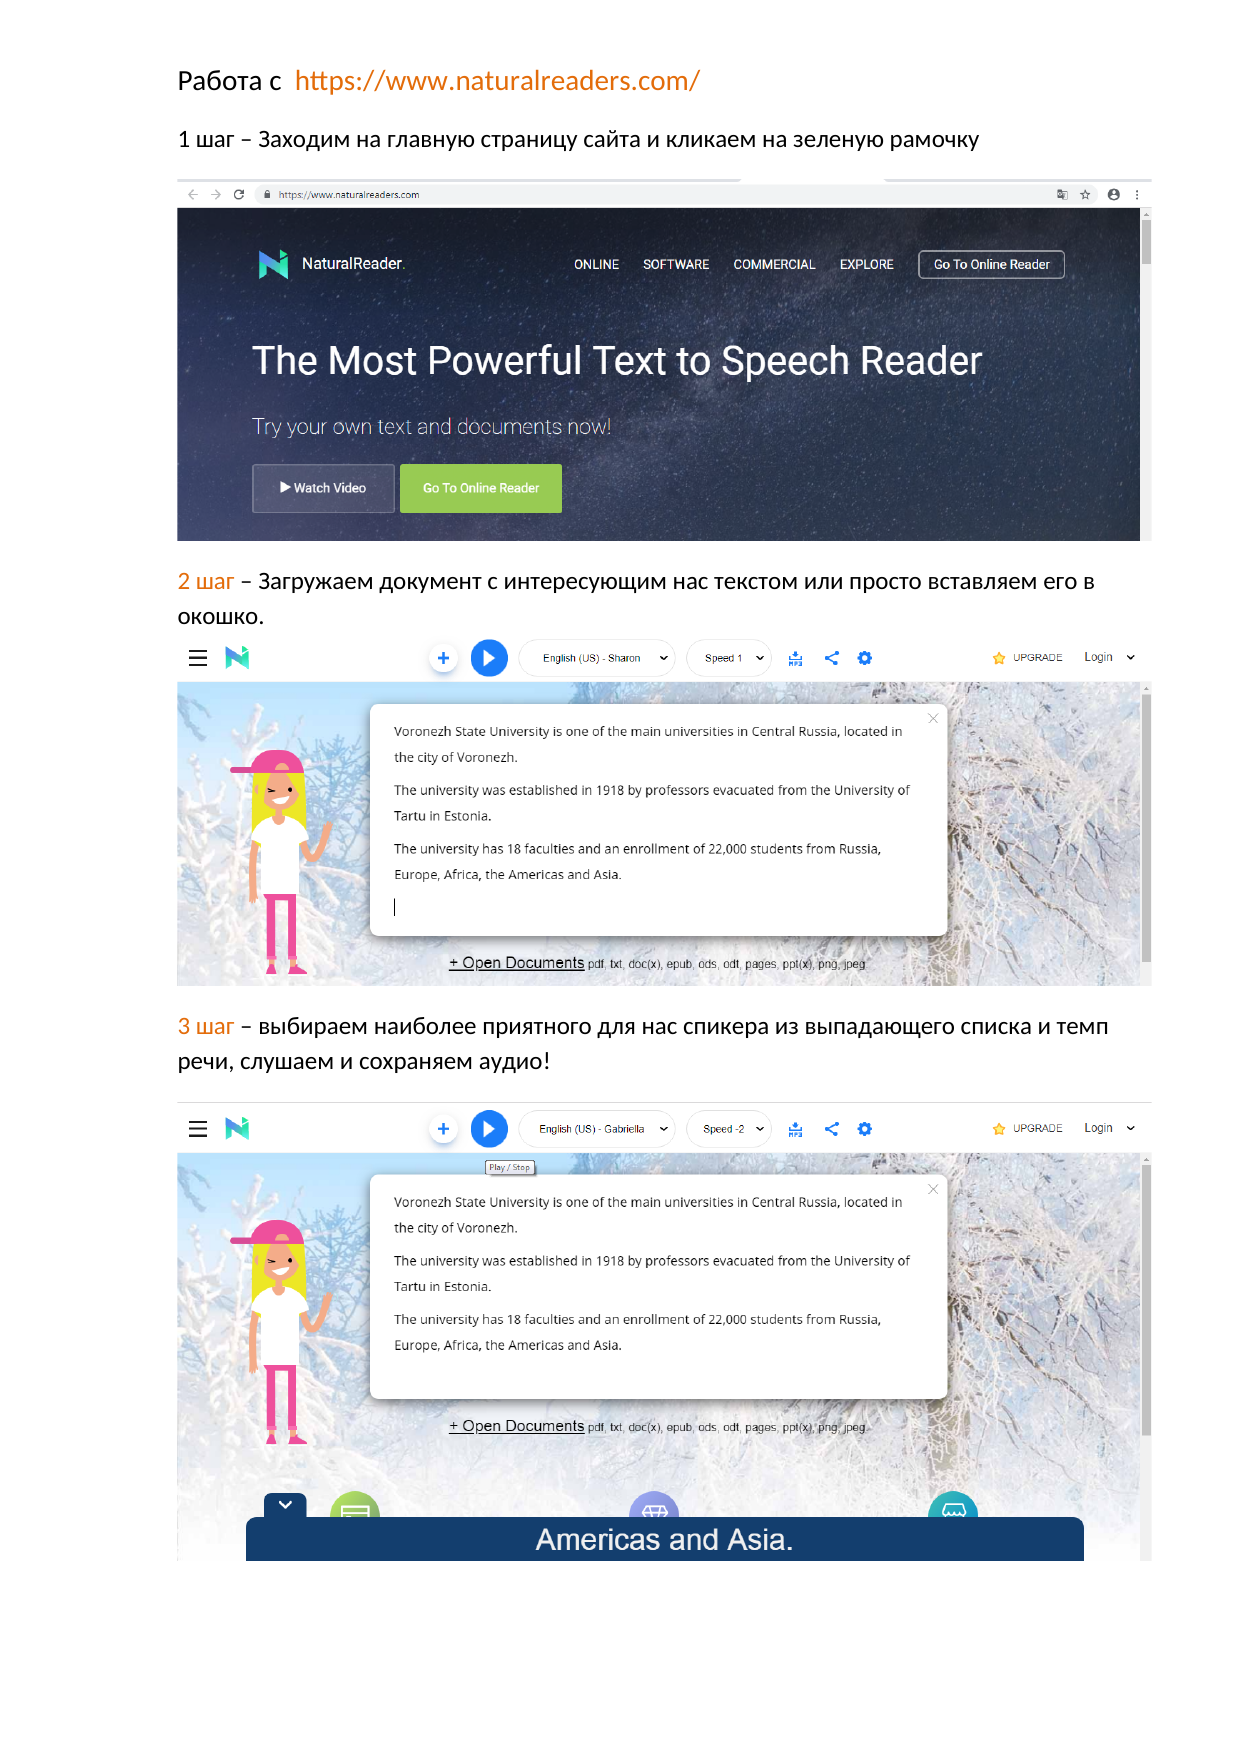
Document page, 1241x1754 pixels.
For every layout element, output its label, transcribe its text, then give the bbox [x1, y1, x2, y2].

text 1 шаг – Заходим на главную страницу сайта и кликаем на зеленую рамочку [177, 123, 1152, 154]
text 3 шаг – выбираем наиболее приятного для нас спикера из выпадающего списка и темп речи, слушаем и сохраняем аудио! [177, 1010, 1152, 1076]
text Работа с https://www.naturalreaders.com/ [177, 62, 1152, 97]
text 2 шаг – Загружаем документ с интересующим нас текстом или просто вставляем его в окошко. [177, 565, 1152, 635]
picture [177, 1100, 1152, 1561]
picture [177, 179, 1152, 541]
picture [177, 635, 1152, 986]
